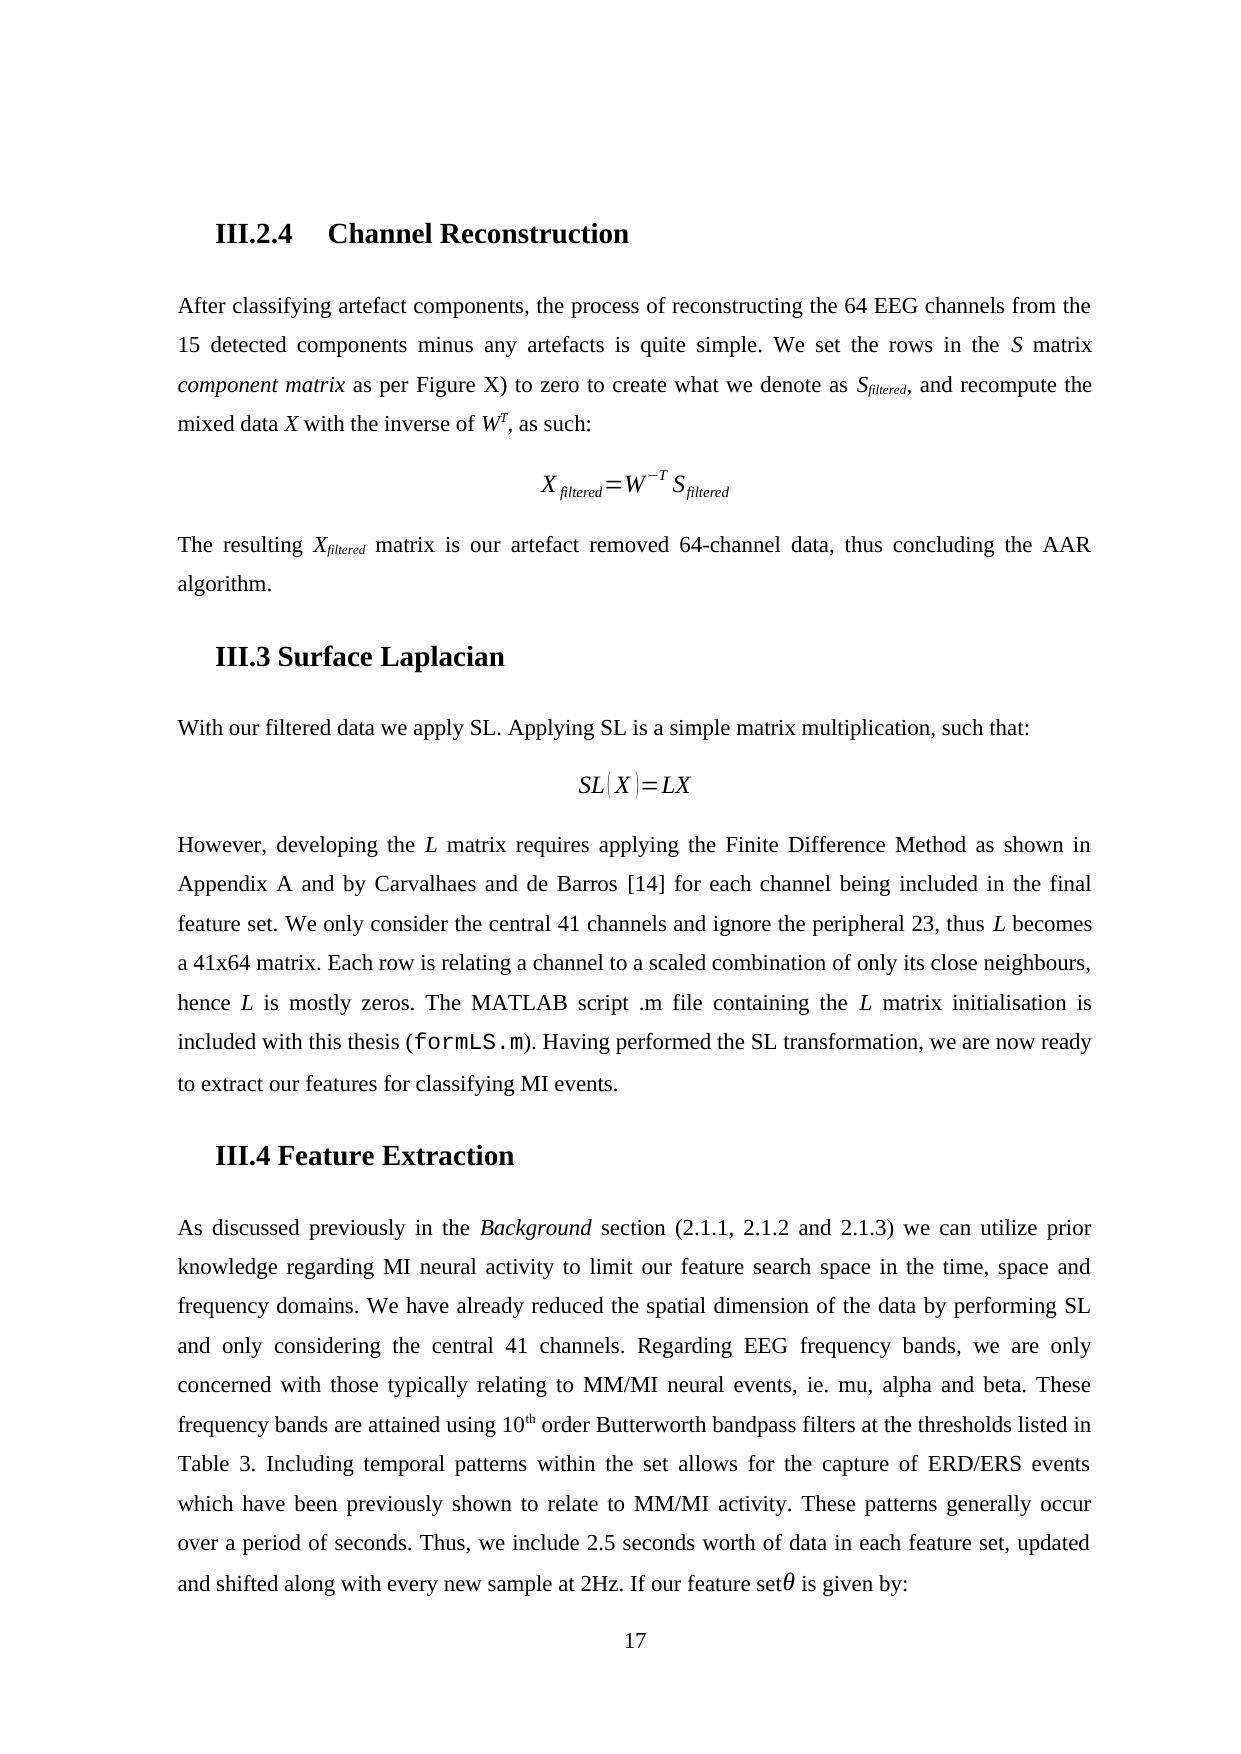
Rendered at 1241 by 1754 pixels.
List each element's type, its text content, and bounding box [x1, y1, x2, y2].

text With our filtered data we apply SL. Applying SL is a simple matrix multiplication, such that: [177, 714, 1092, 741]
subtitle Feature Extraction [215, 1138, 1092, 1172]
subtitle Channel Reconstruction [215, 216, 1092, 250]
subtitle Surface Laplacian [215, 639, 1092, 673]
text The resulting Xfiltered matrix is our artefact removed 64-channel data, thus concluding the AAR algorithm. [177, 531, 1092, 597]
text As discussed previously in the Background section (2.1.1, 2.1.2 and 2.1.3) we can utilize prior knowledge regarding MI neural activity to limit our feature search space in the time, space and frequency domains. We have already reduced the spatial dimension of the data by performing SL and only considering the central 41 channels. Regarding EEG frequency bands, we are only concerned with those typically relating to MM/MI neural events, ie. mu, alpha and beta. These frequency bands are attained using 10th order Butterworth bandpass filters at the thresholds listed in Table 3. Including temporal patterns within the set allows for the capture of ERD/ERS events which have been previously shown to relate to MM/MI activity. These patterns generally occur over a period of seconds. Thus, we include 2.5 seconds worth of data in each feature set, updated and shifted along with every new sample at 2Hz. If our feature set is given by: [177, 1214, 1092, 1597]
text After classifying artefact components, the process of reconstructing the 64 EEG channels from the 15 detected components minus any artefacts is quite simple. We set the rows in the S matrix component matrix as per Figure X) to zero to create what we denote as Sfiltered, and recompute the mixed data X with the inverse of WT, as such: [177, 292, 1092, 436]
text However, developing the L matrix requires applying the Finite Difference Method as shown in Appendix A and by Carvalhaes and de Barros for each channel being included in the final feature set. We only consider the central 41 channels and ignore the peripheral 23, thus L becomes a 41x64 matrix. Each row is relating a channel to a scaled combination of only its close neighbours, hence L is mostly zeros. The MATLAB script .m file containing the L matrix initialisation is included with this thesis (formLS.m). Having performed the SL transformation, we are now ready to extract our features for classifying MI events. [177, 831, 1092, 1096]
